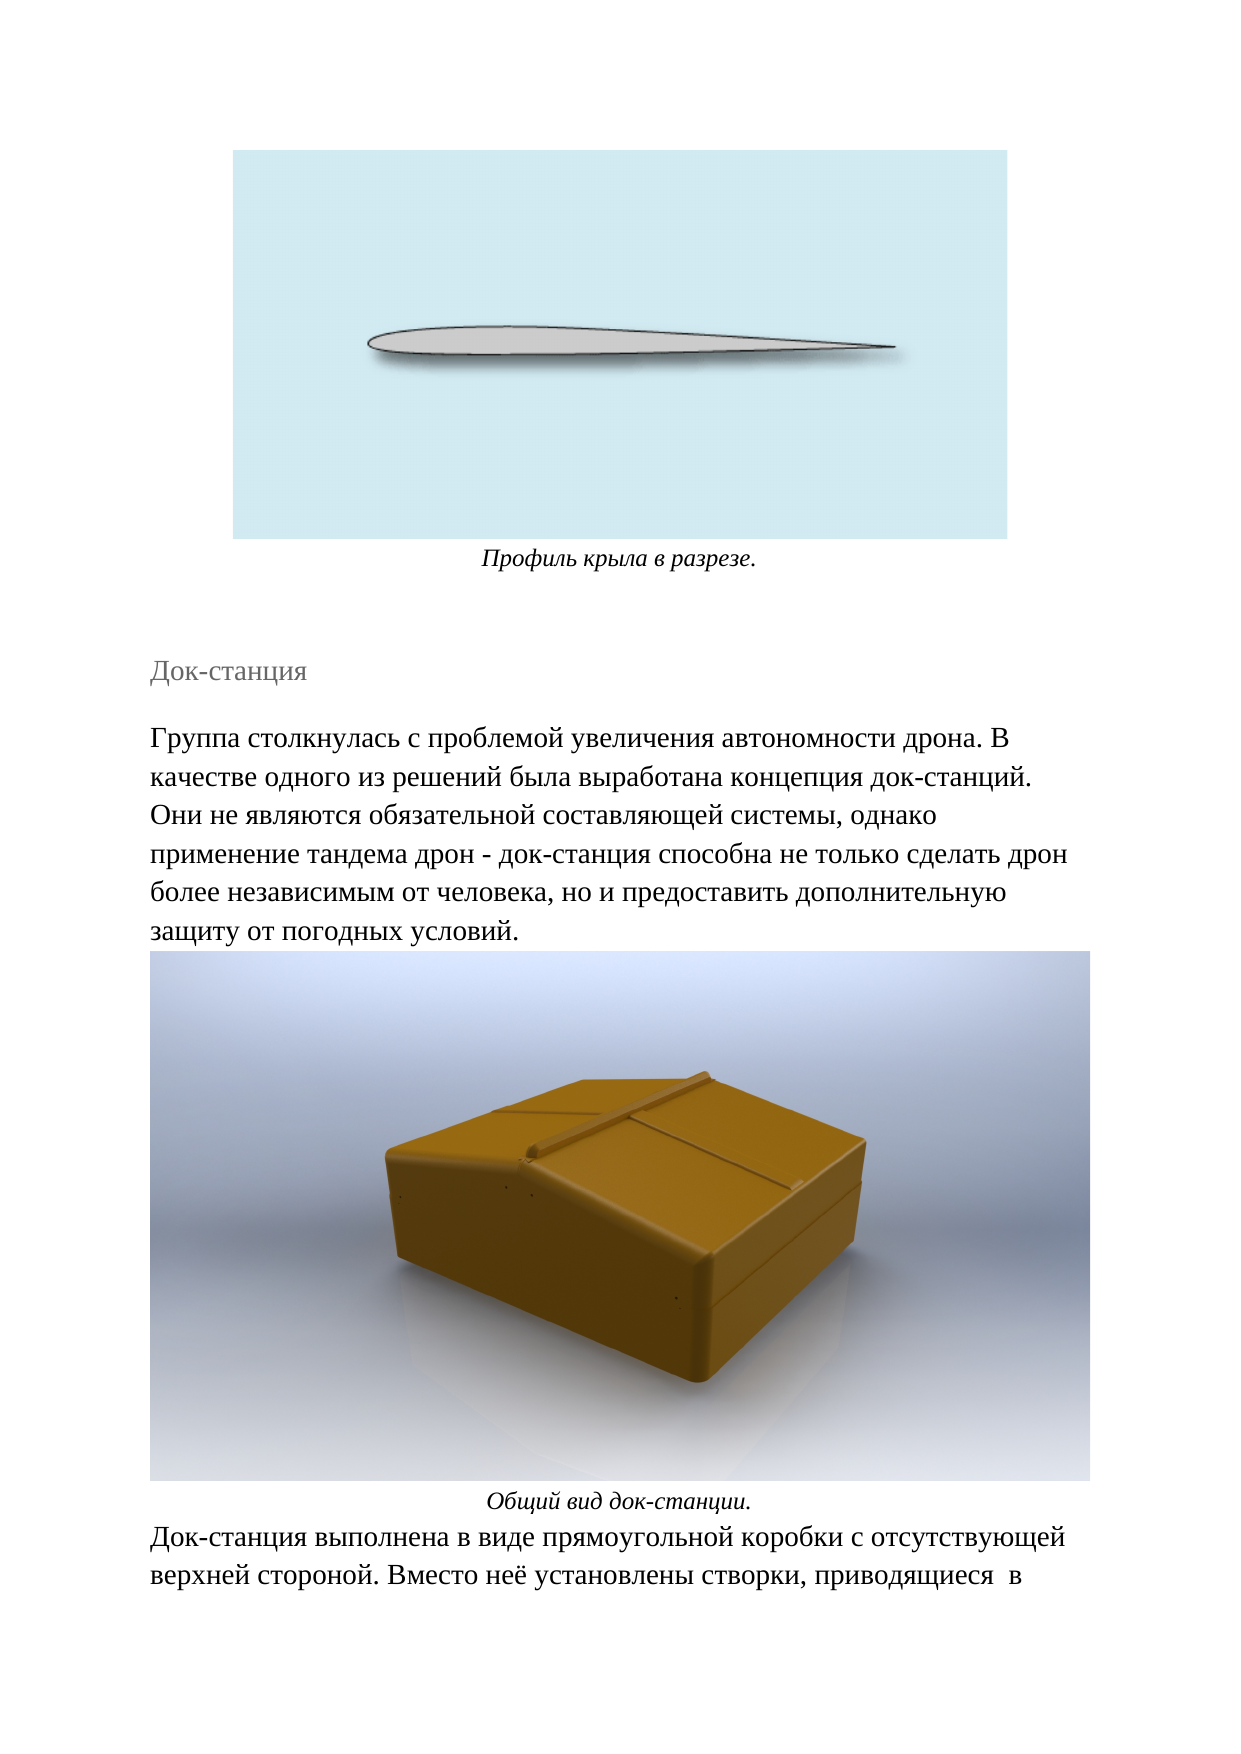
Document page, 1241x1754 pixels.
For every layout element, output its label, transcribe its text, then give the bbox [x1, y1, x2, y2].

picture [150, 951, 1091, 1481]
subtitle Док-станция [150, 653, 1090, 687]
text Профиль крыла в разрезе. [150, 543, 1090, 572]
text Общий вид док-станции. [150, 1486, 1090, 1514]
picture [232, 150, 1008, 539]
text Группа столкнулась с проблемой увеличения автономности дрона. В качестве одного из решений была выработана концепция док-станций. Они не являются обязательной составляющей системы, однако применение тандема дрон - док-станция способна не только сделать дрон более независимым от человека, но и предоставить дополнительную защиту от погодных условий. [150, 720, 1090, 947]
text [150, 1519, 1090, 1591]
